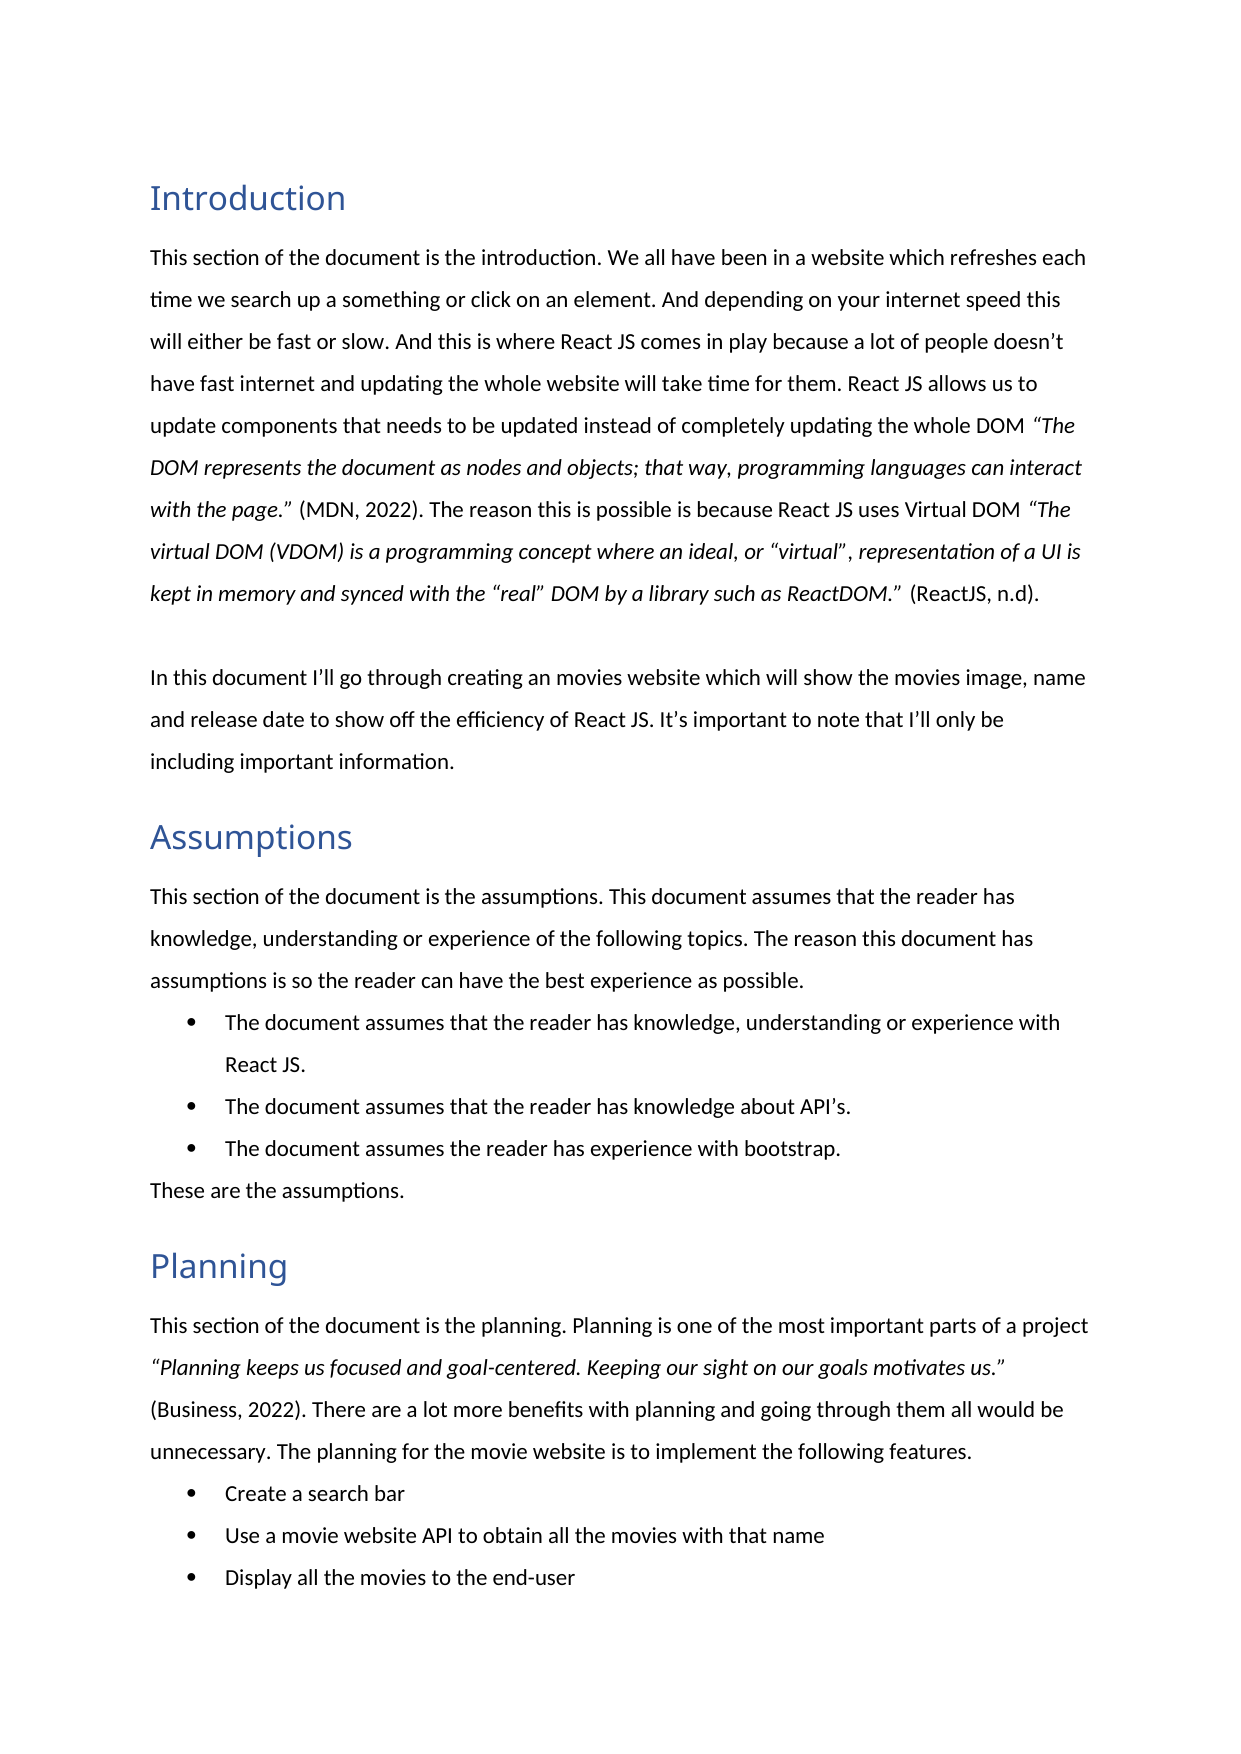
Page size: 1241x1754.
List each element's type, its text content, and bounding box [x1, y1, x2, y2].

text This section of the document is the introduction. We all have been in a website which refreshes each time we search up a something or click on an element. And depending on your internet speed this will either be fast or slow. And this is where React JS comes in play because a lot of people doesn’t have fast internet and updating the whole website will take time for them. React JS allows us to update components that needs to be updated instead of completely updating the whole DOM “The DOM represents the document as nodes and objects; that way, programming languages can interact with the page.” (MDN, 2022). The reason this is possible is because React JS uses Virtual DOM “The virtual DOM (VDOM) is a programming concept where an ideal, or “virtual”, representation of a UI is kept in memory and synced with the “real” DOM by a library such as ReactDOM.” (ReactJS, n.d). [150, 243, 1090, 607]
text This section of the document is the planning. Planning is one of the most important parts of a project “Planning keeps us focused and goal-centered. Keeping our sight on our goals motivates us.” (Business, 2022). There are a lot more benefits with planning and going through them all would be unnecessary. The planning for the movie website is to implement the following features. [150, 1311, 1090, 1465]
list The document assumes the reader has experience with bootstrap. [187, 1134, 1090, 1162]
subtitle Planning [150, 1243, 1090, 1288]
text This section of the document is the assumptions. This document assumes that the reader has knowledge, understanding or experience of the following topics. The reason this document has assumptions is so the reader can have the best experience as possible. [150, 882, 1090, 994]
list The document assumes that the reader has knowledge about API’s. [187, 1092, 1090, 1120]
subtitle Assumptions [150, 814, 1090, 859]
list Create a search bar [187, 1479, 1090, 1507]
subtitle Introduction [150, 175, 1090, 220]
list Use a movie website API to obtain all the movies with that name [187, 1521, 1090, 1549]
list The document assumes that the reader has knowledge, understanding or experience with React JS. [187, 1008, 1090, 1078]
text These are the assumptions. [150, 1176, 1090, 1204]
list Display all the movies to the end-user [187, 1563, 1090, 1591]
text In this document I’ll go through creating an movies website which will show the movies image, name and release date to show off the efficiency of React JS. It’s important to note that I’ll only be including important information. [150, 663, 1090, 775]
